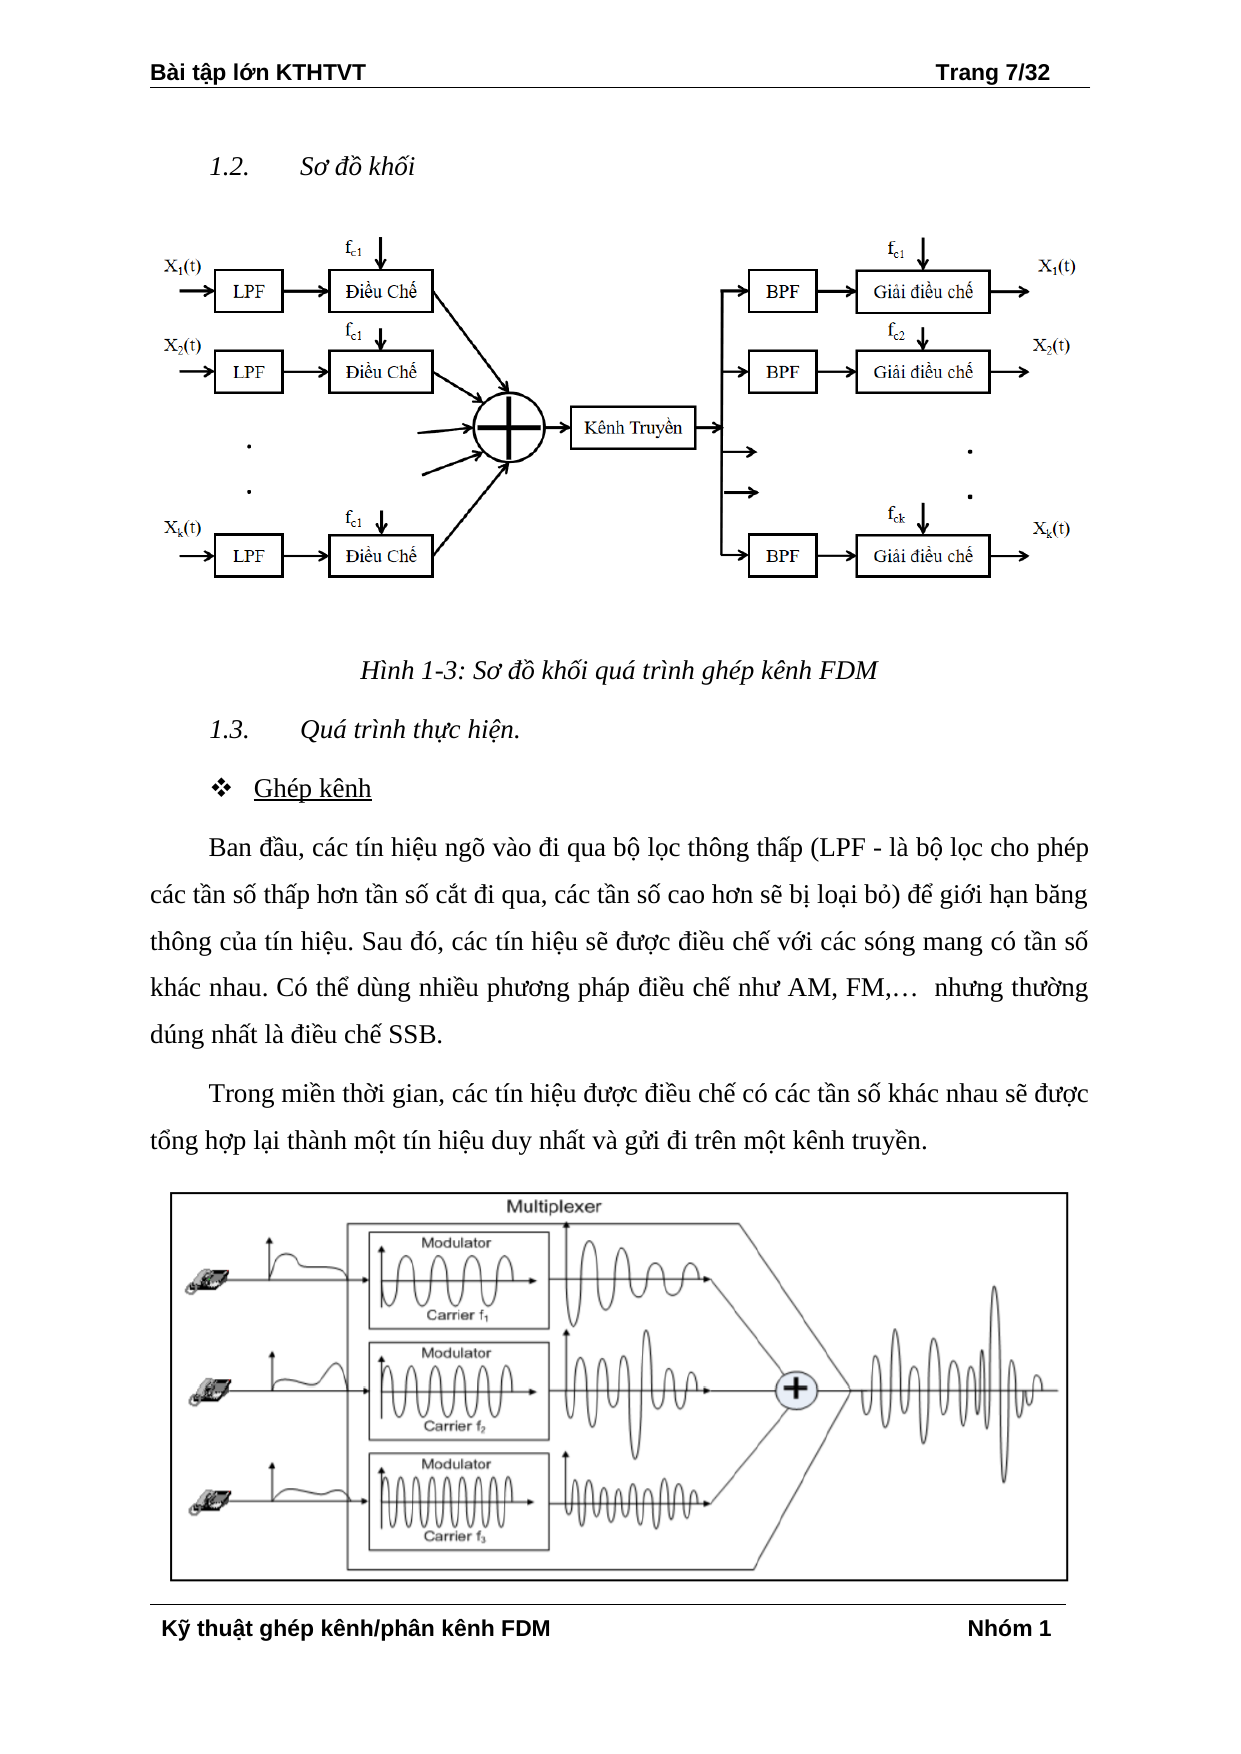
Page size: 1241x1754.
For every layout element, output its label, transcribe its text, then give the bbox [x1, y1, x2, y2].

text Hình 1-3: Sơ đồ khối quá trình ghép kênh FDM [150, 654, 1090, 685]
list Ghép kênh [209, 772, 1090, 803]
picture [150, 209, 1094, 626]
list Sơ đồ khối [150, 150, 1090, 181]
text Trong miền thời gian, các tín hiệu được điều chế có các tần số khác nhau sẽ được tổng hợp lại thành một tín hiệu duy nhất và gửi đi trên một kênh truyền. [150, 1077, 1090, 1155]
list Quá trình thực hiện. [150, 713, 1090, 744]
picture [160, 1183, 1080, 1592]
text Ban đầu, các tín hiệu ngõ vào đi qua bộ lọc thông thấp (LPF - là bộ lọc cho phép các tần số thấp hơn tần số cắt đi qua, các tần số cao hơn sẽ bị loại bỏ) để giới hạn băng thông của tín hiệu. Sau đó, các tín hiệu sẽ được điều chế với các sóng mang có tần số khác nhau. Có thể dùng nhiều phương pháp điều chế như AM, FM,… nhưng thường dúng nhất là điều chế SSB. [150, 832, 1090, 1049]
